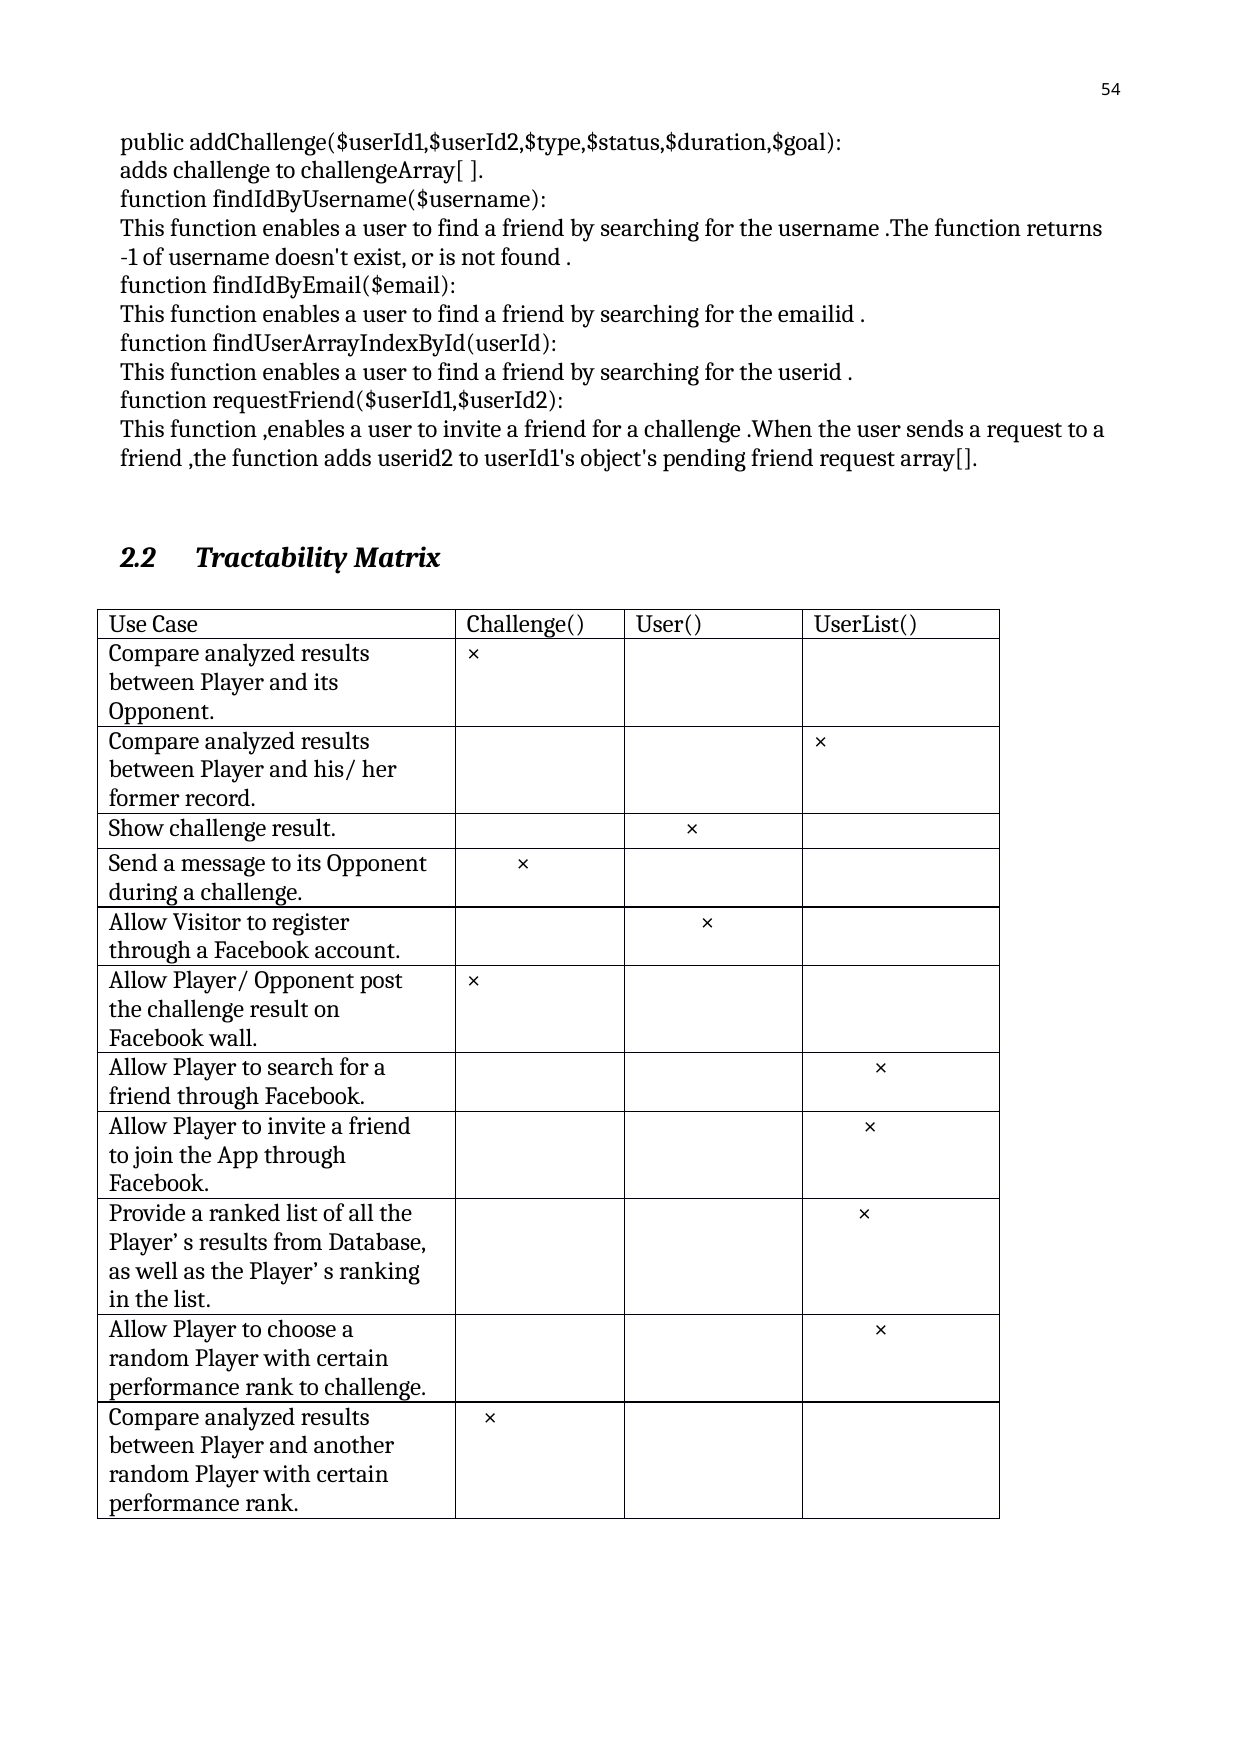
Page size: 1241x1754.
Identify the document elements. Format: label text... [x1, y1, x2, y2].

text This function enables a user to find a friend by searching for the emailid . [120, 300, 1108, 329]
table_cell [625, 727, 802, 813]
table_cell Send a message to its Opponent during a challenge. [98, 849, 455, 906]
table_cell Show challenge result. [98, 814, 455, 848]
table_cell Allow Player to invite a friend to join the App through Facebook. [98, 1112, 455, 1198]
table_cell × [456, 849, 624, 906]
table_cell [625, 1199, 802, 1314]
table_cell [625, 1053, 802, 1111]
table_cell × [456, 966, 624, 1052]
table_cell [803, 908, 999, 965]
table_cell Allow Player to search for a friend through Facebook. [98, 1053, 455, 1111]
table_cell [456, 1112, 624, 1198]
table_cell Compare analyzed results between Player and another random Player with certain performance rank. [98, 1403, 455, 1517]
table_cell [625, 849, 802, 906]
table_cell × [803, 1053, 999, 1111]
table_cell [456, 1199, 624, 1314]
table_cell [803, 1403, 999, 1517]
text function requestFriend($userId1,$userId2): [120, 386, 1108, 415]
text This function enables a user to find a friend by searching for the username .The function returns -1 of username doesn't exist, or is not found . [120, 214, 1108, 271]
table_cell [456, 727, 624, 813]
table_cell Allow Player/ Opponent post the challenge result on Facebook wall. [98, 966, 455, 1052]
table_cell × [803, 1315, 999, 1401]
table_cell × [803, 1112, 999, 1198]
text adds challenge to challengeArray[ ]. [120, 156, 1108, 185]
text function findIdByEmail($email): [120, 271, 1108, 300]
table_cell × [625, 908, 802, 965]
table_cell Provide a ranked list of all the Player’ s results from Database, as well as the Player’ s ranking in the list. [98, 1199, 455, 1314]
table_cell × [456, 639, 624, 726]
table_cell [803, 814, 999, 848]
text public addChallenge($userId1,$userId2,$type,$status,$duration,$goal): [120, 128, 1108, 156]
subtitle Tractability Matrix [120, 541, 1108, 574]
table_header Use Case [98, 610, 455, 638]
table_cell [625, 966, 802, 1052]
table_cell [803, 966, 999, 1052]
table_cell Allow Visitor to register through a Facebook account. [98, 908, 455, 965]
table_cell [625, 1403, 802, 1517]
table_cell [456, 1053, 624, 1111]
table_cell Allow Player to choose a random Player with certain performance rank to challenge. [98, 1315, 455, 1401]
table_header UserList() [803, 610, 999, 638]
table_cell Compare analyzed results between Player and its Opponent. [98, 639, 455, 726]
table_cell [625, 1112, 802, 1198]
text function findUserArrayIndexById(userId): [120, 329, 1108, 358]
text This function ,enables a user to invite a friend for a challenge .When the user sends a request to a friend ,the function adds userid2 to userId1's object's pending friend request array[]. [120, 415, 1108, 473]
table_cell × [803, 1199, 999, 1314]
text function findIdByUsername($username): [120, 185, 1108, 214]
table_cell [803, 639, 999, 726]
table_cell [456, 1315, 624, 1401]
table_cell [456, 908, 624, 965]
table_header User() [625, 610, 802, 638]
table_cell [625, 1315, 802, 1401]
table_cell [803, 849, 999, 906]
table_cell Compare analyzed results between Player and his/ her former record. [98, 727, 455, 813]
table_cell × [625, 814, 802, 848]
table_cell [625, 639, 802, 726]
table_cell × [456, 1403, 624, 1517]
table_header Challenge() [456, 610, 624, 638]
table_cell [456, 814, 624, 848]
table_cell × [803, 727, 999, 813]
text This function enables a user to find a friend by searching for the userid . [120, 358, 1108, 386]
